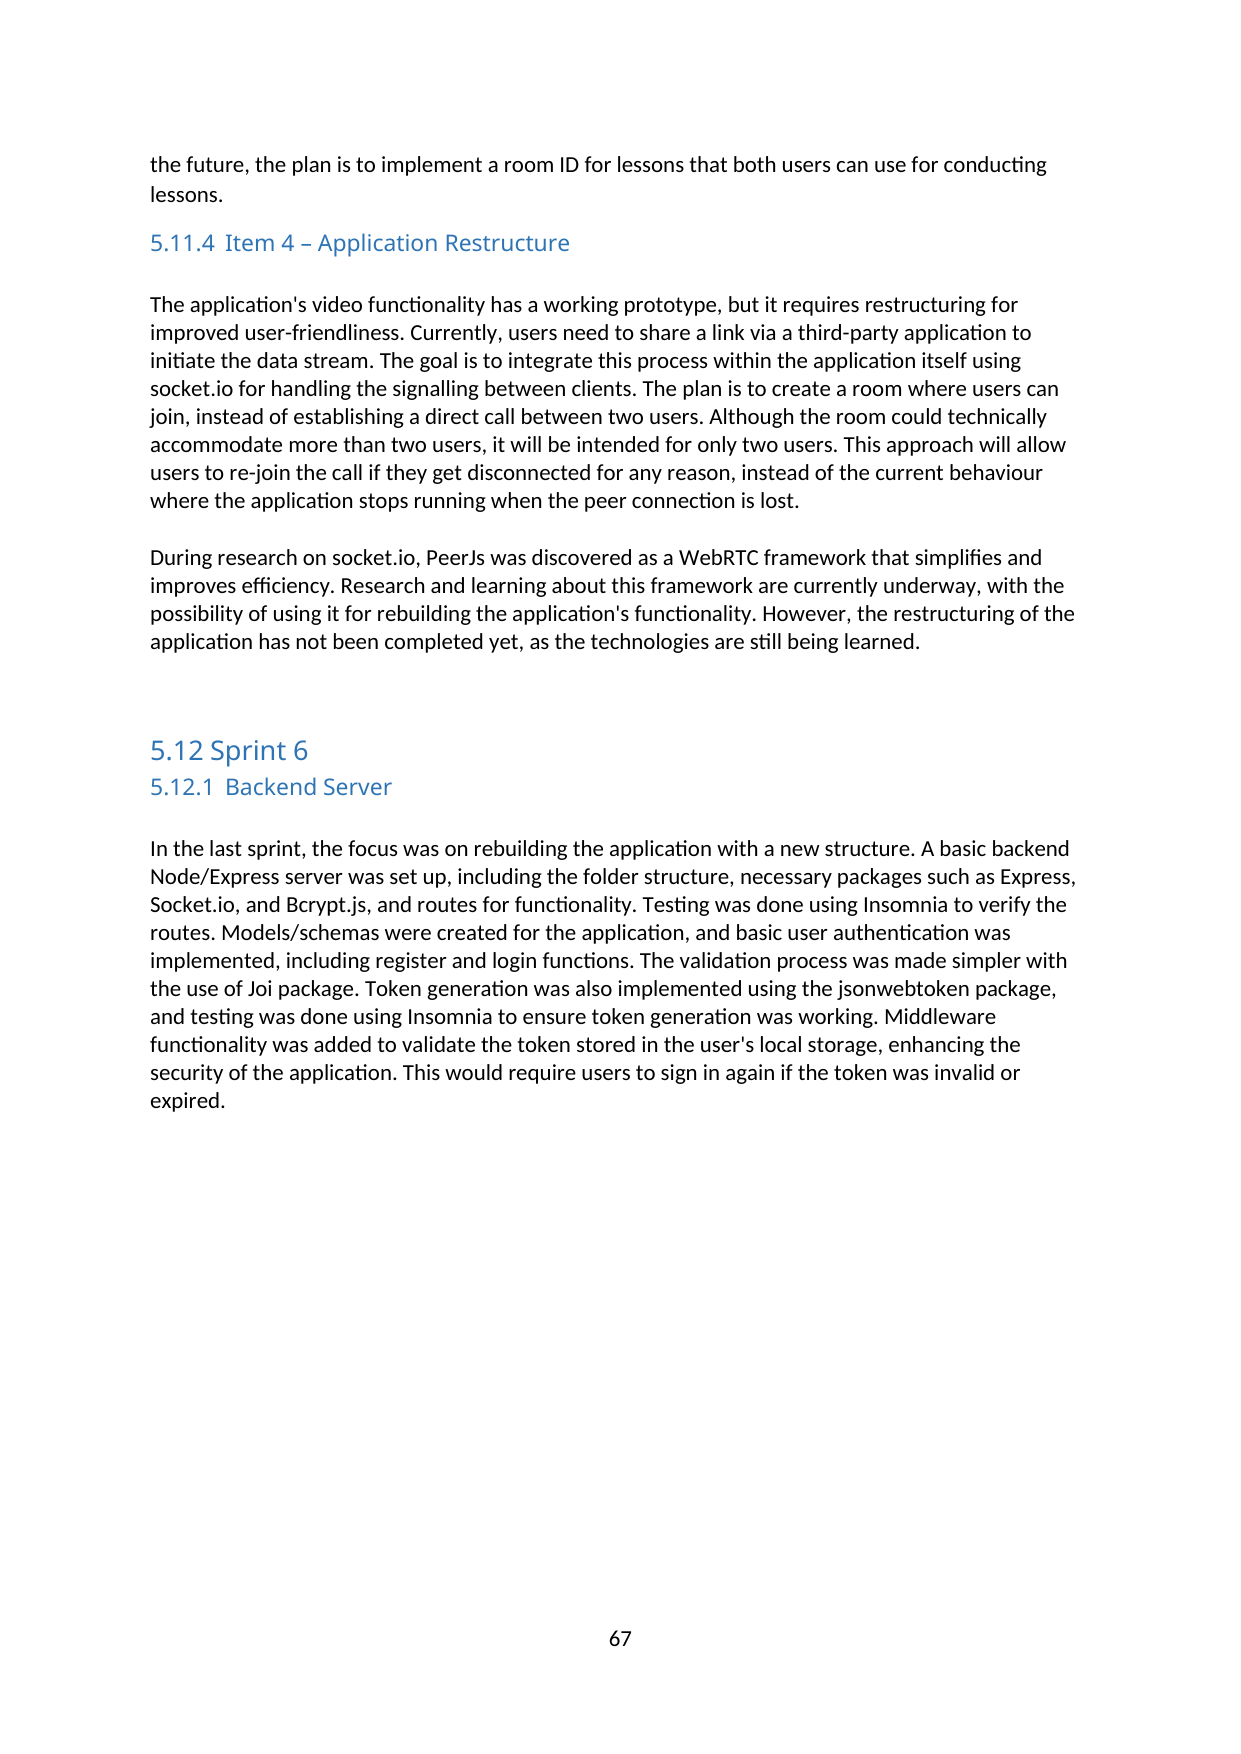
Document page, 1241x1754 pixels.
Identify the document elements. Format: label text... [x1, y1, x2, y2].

subtitle Sprint 6 [150, 731, 1090, 768]
subtitle Item 4 – Application Restructure [150, 227, 1090, 258]
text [150, 150, 1090, 208]
text In the last sprint, the focus was on rebuilding the application with a new structure. A basic backend Node/Express server was set up, including the folder structure, necessary packages such as Express, Socket.io, and Bcrypt.js, and routes for functionality. Testing was done using Insomnia to verify the routes. Models/schemas were created for the application, and basic user authentication was implemented, including register and login functions. The validation process was made simpler with the use of Joi package. Token generation was also implemented using the jsonwebtoken package, and testing was done using Insomnia to ensure token generation was working. Middleware functionality was added to validate the token stored in the user's local storage, enhancing the security of the application. This would require users to sign in again if the token was invalid or expired. [150, 834, 1090, 1114]
text During research on socket.io, PeerJs was discovered as a WebRTC framework that simplifies and improves efficiency. Research and learning about this framework are currently underway, with the possibility of using it for rebuilding the application's functionality. However, the restructuring of the application has not been completed yet, as the technologies are still being learned. [150, 543, 1090, 655]
text The application's video functionality has a working prototype, but it requires restructuring for improved user-friendliness. Currently, users need to share a link via a third-party application to initiate the data stream. The goal is to integrate this process within the application itself using socket.io for handling the signalling between clients. The plan is to create a room where users can join, instead of establishing a direct call between two users. Although the room could technically accommodate more than two users, it will be intended for only two users. This approach will allow users to re-join the call if they get disconnected for any reason, instead of the current behaviour where the application stops running when the peer connection is lost. [150, 290, 1090, 514]
subtitle Backend Server [150, 771, 1090, 802]
